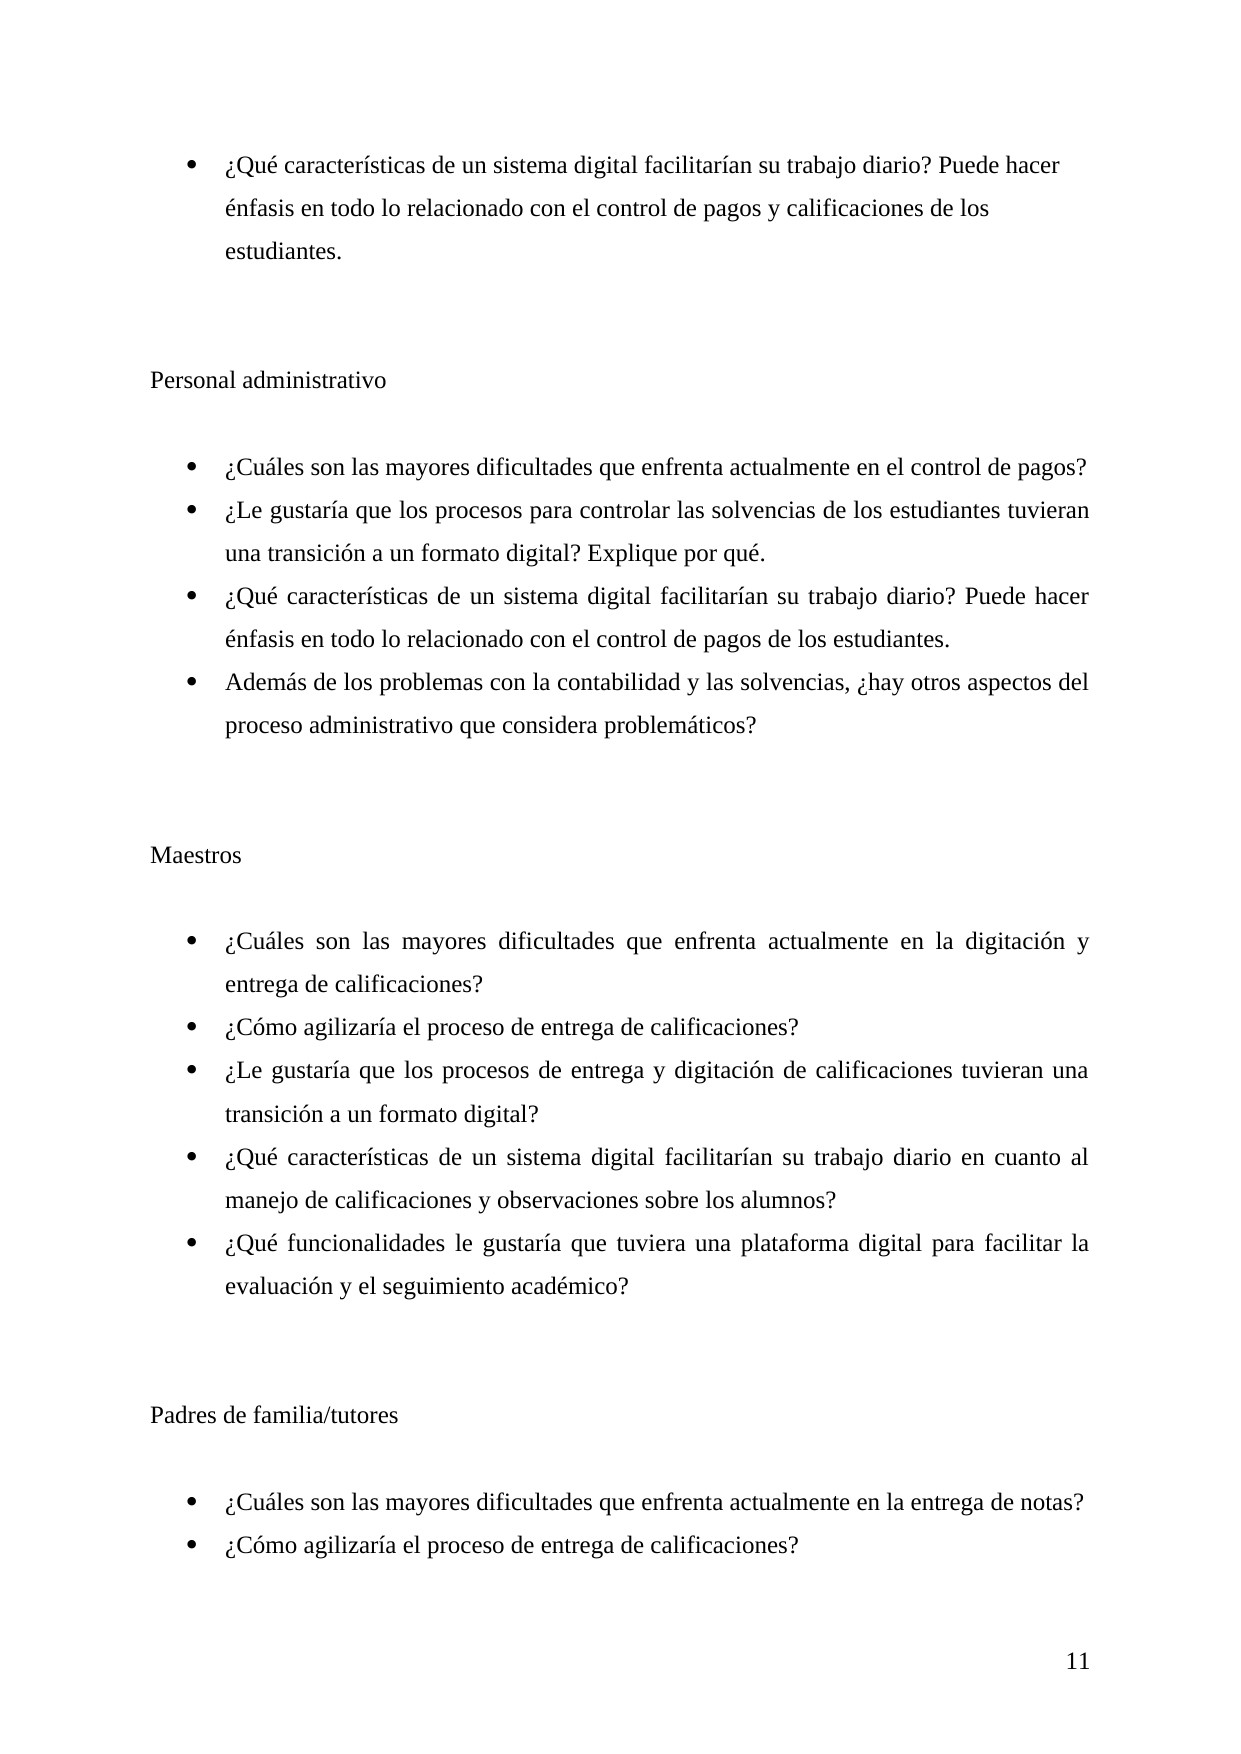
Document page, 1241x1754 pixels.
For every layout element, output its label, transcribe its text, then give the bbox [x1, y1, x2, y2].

list ¿Le gustaría que los procesos de entrega y digitación de calificaciones tuvieran una transición a un formato digital? [187, 1056, 1090, 1127]
list Además de los problemas con la contabilidad y las solvencias, ¿hay otros aspectos del proceso administrativo que considera problemáticos? [187, 667, 1090, 739]
list ¿Qué funcionalidades le gustaría que tuviera una plataforma digital para facilitar la evaluación y el seguimiento académico? [187, 1228, 1090, 1300]
text Maestros [150, 840, 1090, 869]
list ¿Cómo agilizaría el proceso de entrega de calificaciones? [187, 1530, 1090, 1559]
text Padres de familia/tutores [150, 1401, 1090, 1429]
list ¿Cómo agilizaría el proceso de entrega de calificaciones? [187, 1012, 1090, 1041]
list ¿Cuáles son las mayores dificultades que enfrenta actualmente en el control de pagos? [187, 452, 1090, 481]
list ¿Cuáles son las mayores dificultades que enfrenta actualmente en la digitación y entrega de calificaciones? [187, 926, 1090, 998]
list ¿Qué características de un sistema digital facilitarían su trabajo diario? Puede hacer énfasis en todo lo relacionado con el control de pagos y calificaciones de los estudiantes. [187, 150, 1090, 265]
text Personal administrativo [150, 366, 1090, 394]
list ¿Qué características de un sistema digital facilitarían su trabajo diario? Puede hacer énfasis en todo lo relacionado con el control de pagos de los estudiantes. [187, 581, 1090, 653]
list ¿Le gustaría que los procesos para controlar las solvencias de los estudiantes tuvieran una transición a un formato digital? Explique por qué. [187, 495, 1090, 567]
list ¿Qué características de un sistema digital facilitarían su trabajo diario en cuanto al manejo de calificaciones y observaciones sobre los alumnos? [187, 1142, 1090, 1214]
list ¿Cuáles son las mayores dificultades que enfrenta actualmente en la entrega de notas? [187, 1487, 1090, 1516]
